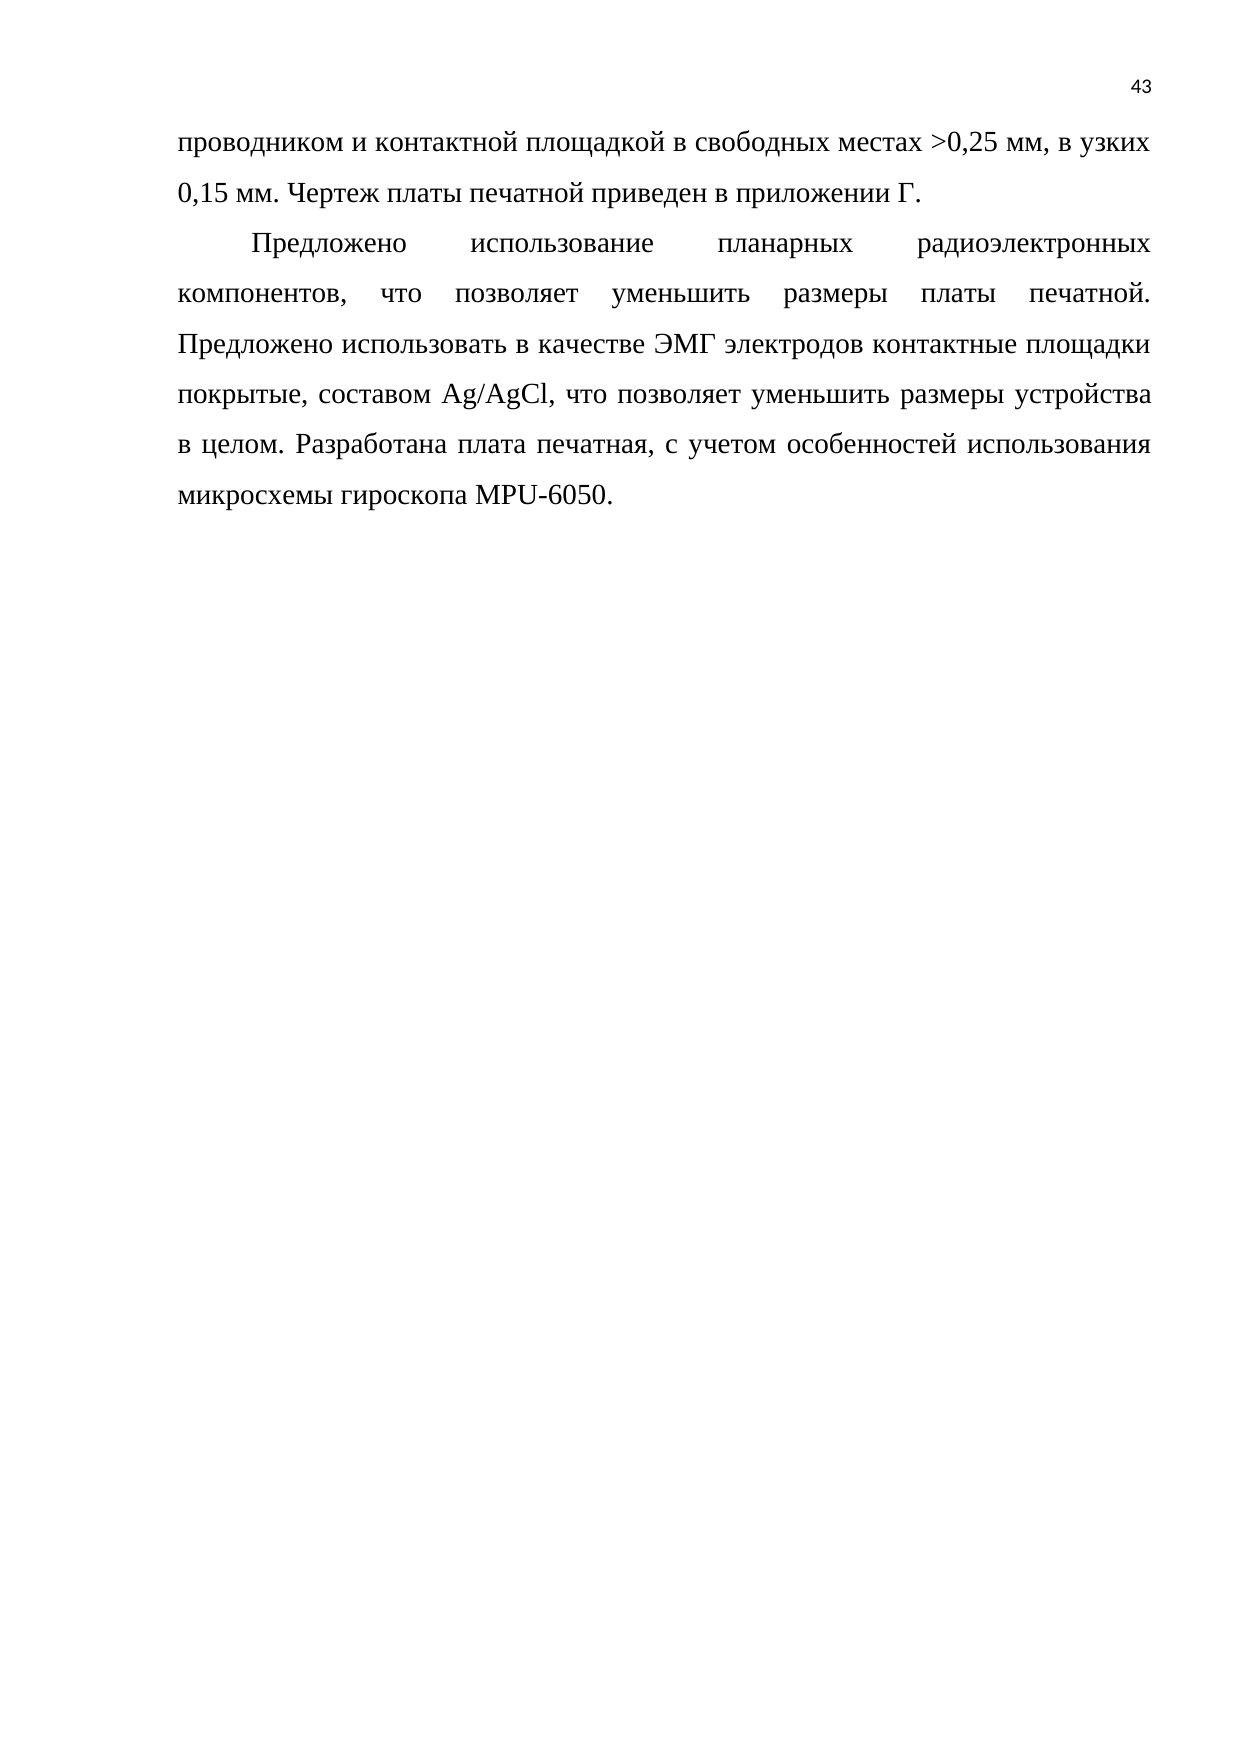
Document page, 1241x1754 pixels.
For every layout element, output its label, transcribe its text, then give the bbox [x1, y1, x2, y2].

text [177, 124, 1152, 208]
text Предложено использование планарных радиоэлектронных компонентов, что позволяет уменьшить размеры платы печатной. Предложено использовать в качестве ЭМГ электродов контактные площадки покрытые, составом Ag/AgCl, что позволяет уменьшить размеры устройства в целом. Разработана плата печатная, с учетом особенностей использования микросхемы гироскопа MPU-6050. [177, 225, 1152, 510]
